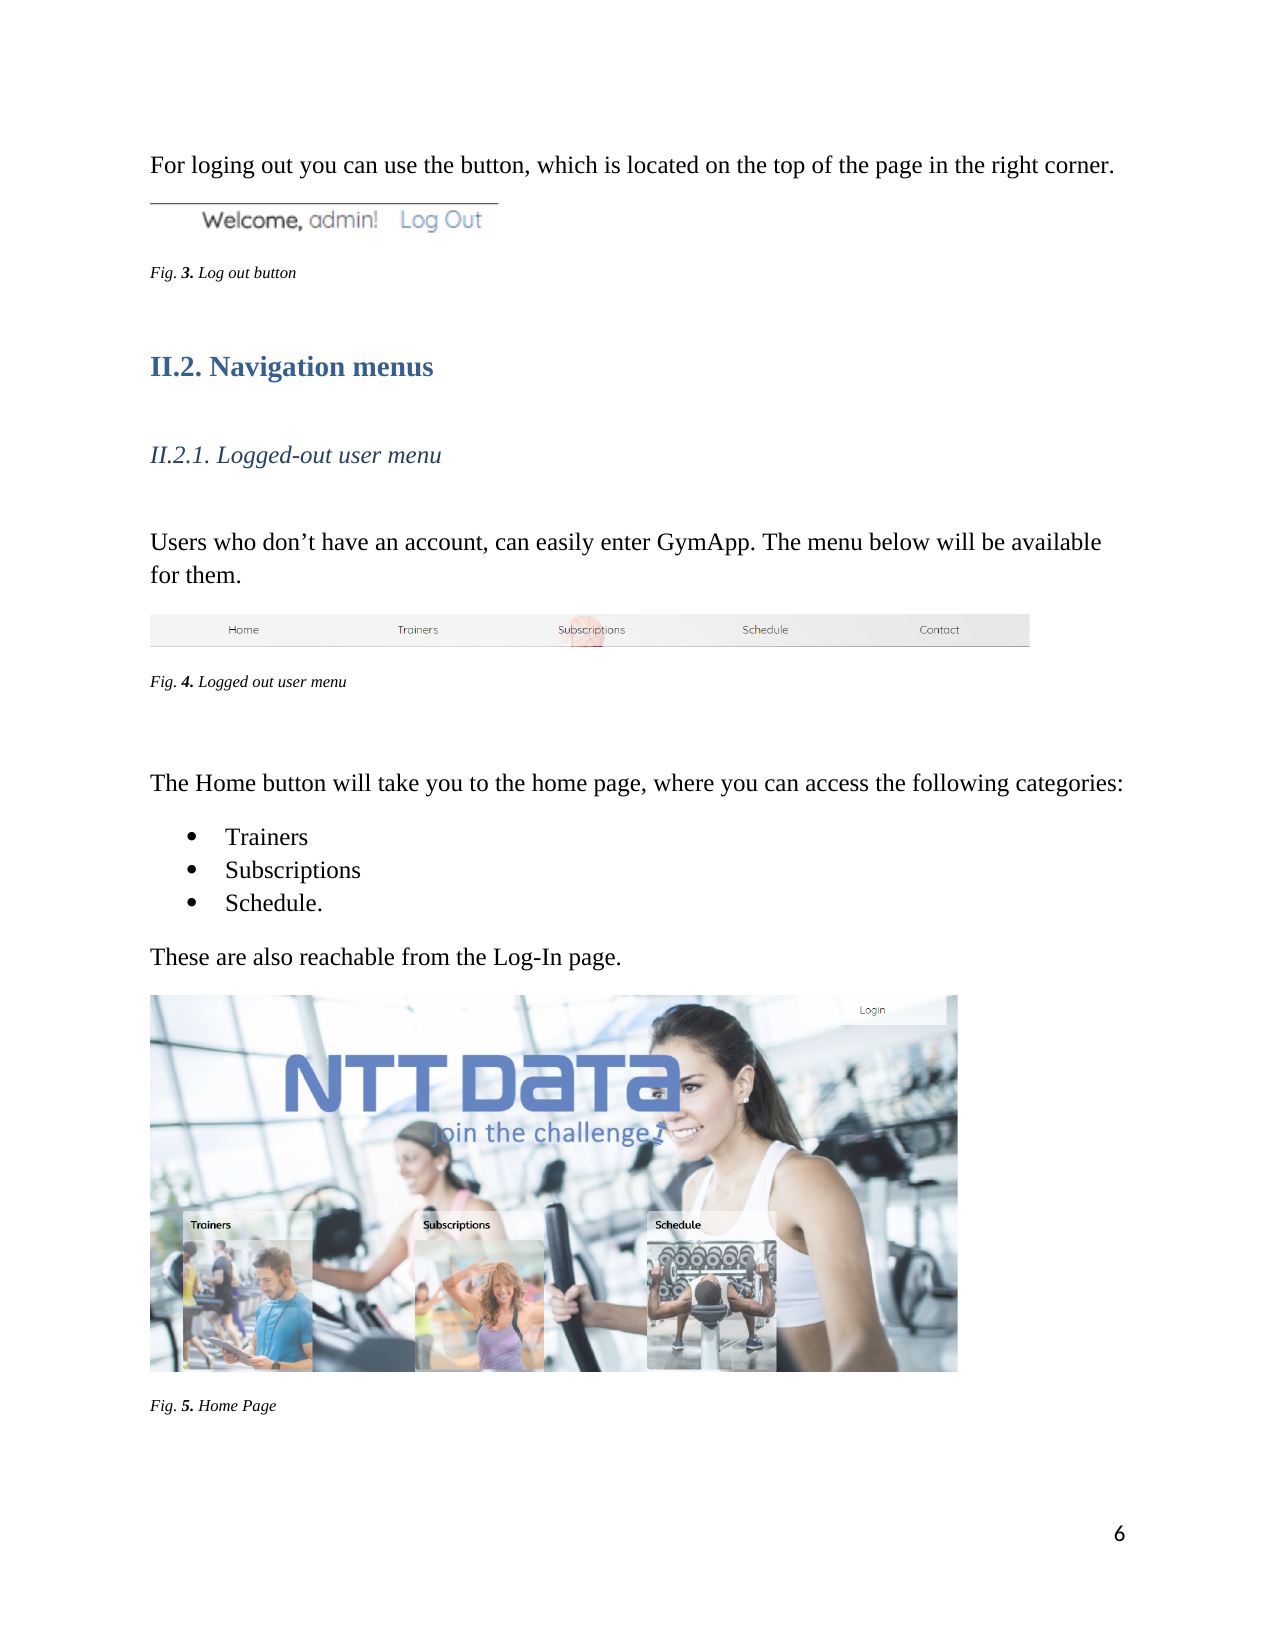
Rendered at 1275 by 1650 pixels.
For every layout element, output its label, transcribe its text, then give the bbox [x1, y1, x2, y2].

subtitle II.2. Navigation menus [150, 349, 1125, 382]
list Schedule. [187, 888, 1125, 917]
list Trainers [187, 822, 1125, 851]
text Fig. 4. Logged out user menu [150, 671, 1125, 691]
text For loging out you can use the button, which is located on the top of the page in the right corner. [150, 150, 1125, 179]
list Subscriptions [187, 855, 1125, 884]
picture [150, 614, 1030, 647]
picture [150, 995, 958, 1372]
text The Home button will take you to the home page, where you can access the following categories: [150, 768, 1125, 797]
picture [150, 203, 499, 239]
subtitle II.2.1. Logged-out user menu [150, 440, 1125, 469]
text These are also reachable from the Log-In page. [150, 942, 1125, 971]
text Users who don’t have an account, can easily enter GymApp. The menu below will be available for them. [150, 527, 1125, 589]
text Fig. 5. Home Page [150, 1396, 1125, 1415]
text Fig. 3. Log out button [150, 263, 1125, 282]
